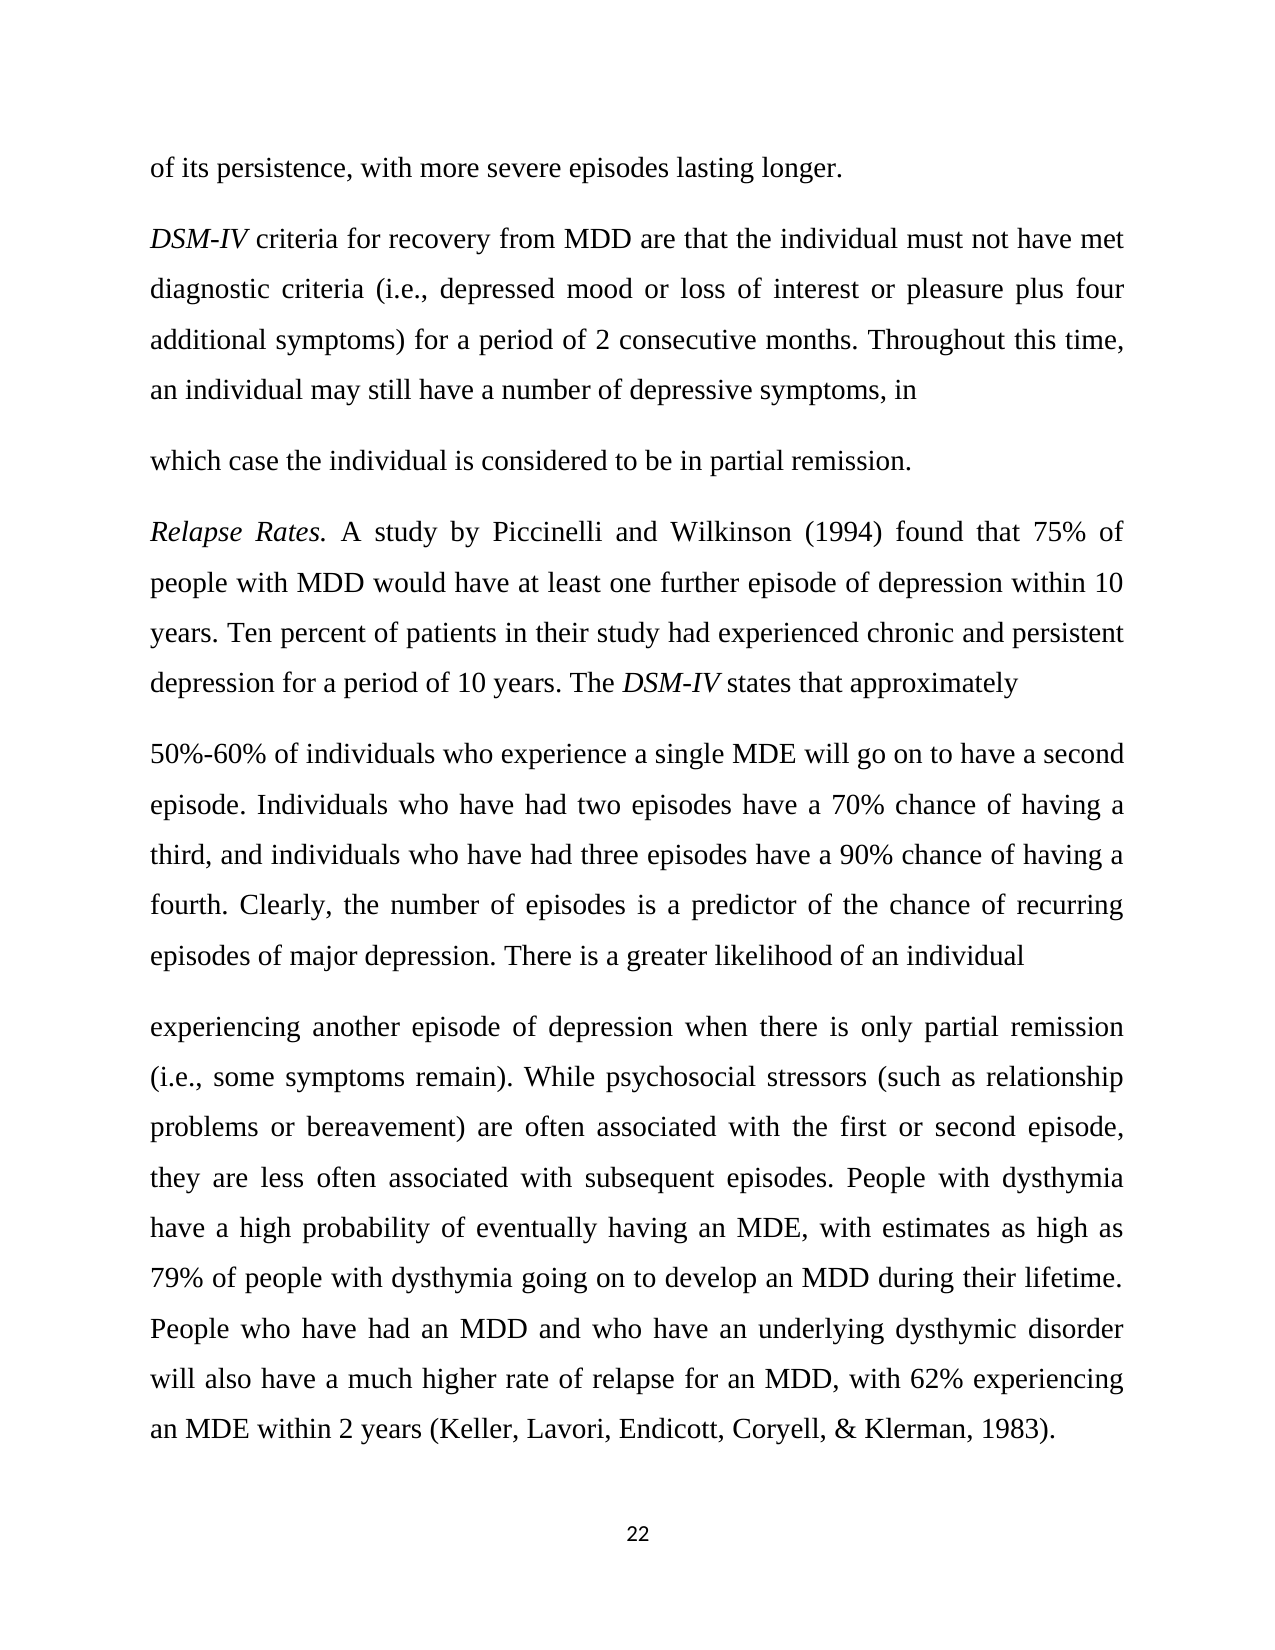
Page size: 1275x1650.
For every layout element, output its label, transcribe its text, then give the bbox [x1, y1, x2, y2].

text 50%-60% of individuals who experience a single MDE will go on to have a second episode. Individuals who have had two episodes have a 70% chance of having a third, and individuals who have had three episodes have a 90% chance of having a fourth. Clearly, the number of episodes is a predictor of the chance of recurring episodes of major depression. There is a greater likelihood of an individual [150, 736, 1125, 971]
text experiencing another episode of depression when there is only partial remission (i.e., some symptoms remain). While psychosocial stressors (such as relationship problems or bereavement) are often associated with the first or second episode, they are less often associated with subsequent episodes. People with dysthymia have a high probability of eventually having an MDE, with estimates as high as 79% of people with dysthymia going on to develop an MDD during their lifetime. People who have had an MDD and who have an underlying dysthymic disorder will also have a much higher rate of relapse for an MDD, with 62% experiencing an MDE within 2 years (Keller, Lavori, Endicott, Coryell, & Klerman, 1983). [150, 1009, 1125, 1445]
text DSM-IV criteria for recovery from MDD are that the individual must not have met diagnostic criteria (i.e., depressed mood or loss of interest or pleasure plus four additional symptoms) for a period of 2 consecutive months. Throughout this time, an individual may still have a number of depressive symptoms, in [150, 221, 1125, 406]
text which case the individual is considered to be in partial remission. [150, 443, 1125, 477]
text of its persistence, with more severe episodes lasting longer. [150, 150, 1125, 183]
text Relapse Rates. A study by Piccinelli and Wilkinson (1994) found that 75% of people with MDD would have at least one further episode of depression within 10 years. Ten percent of patients in their study had experienced chronic and persistent depression for a period of 10 years. The DSM-IV states that approximately [150, 514, 1125, 699]
